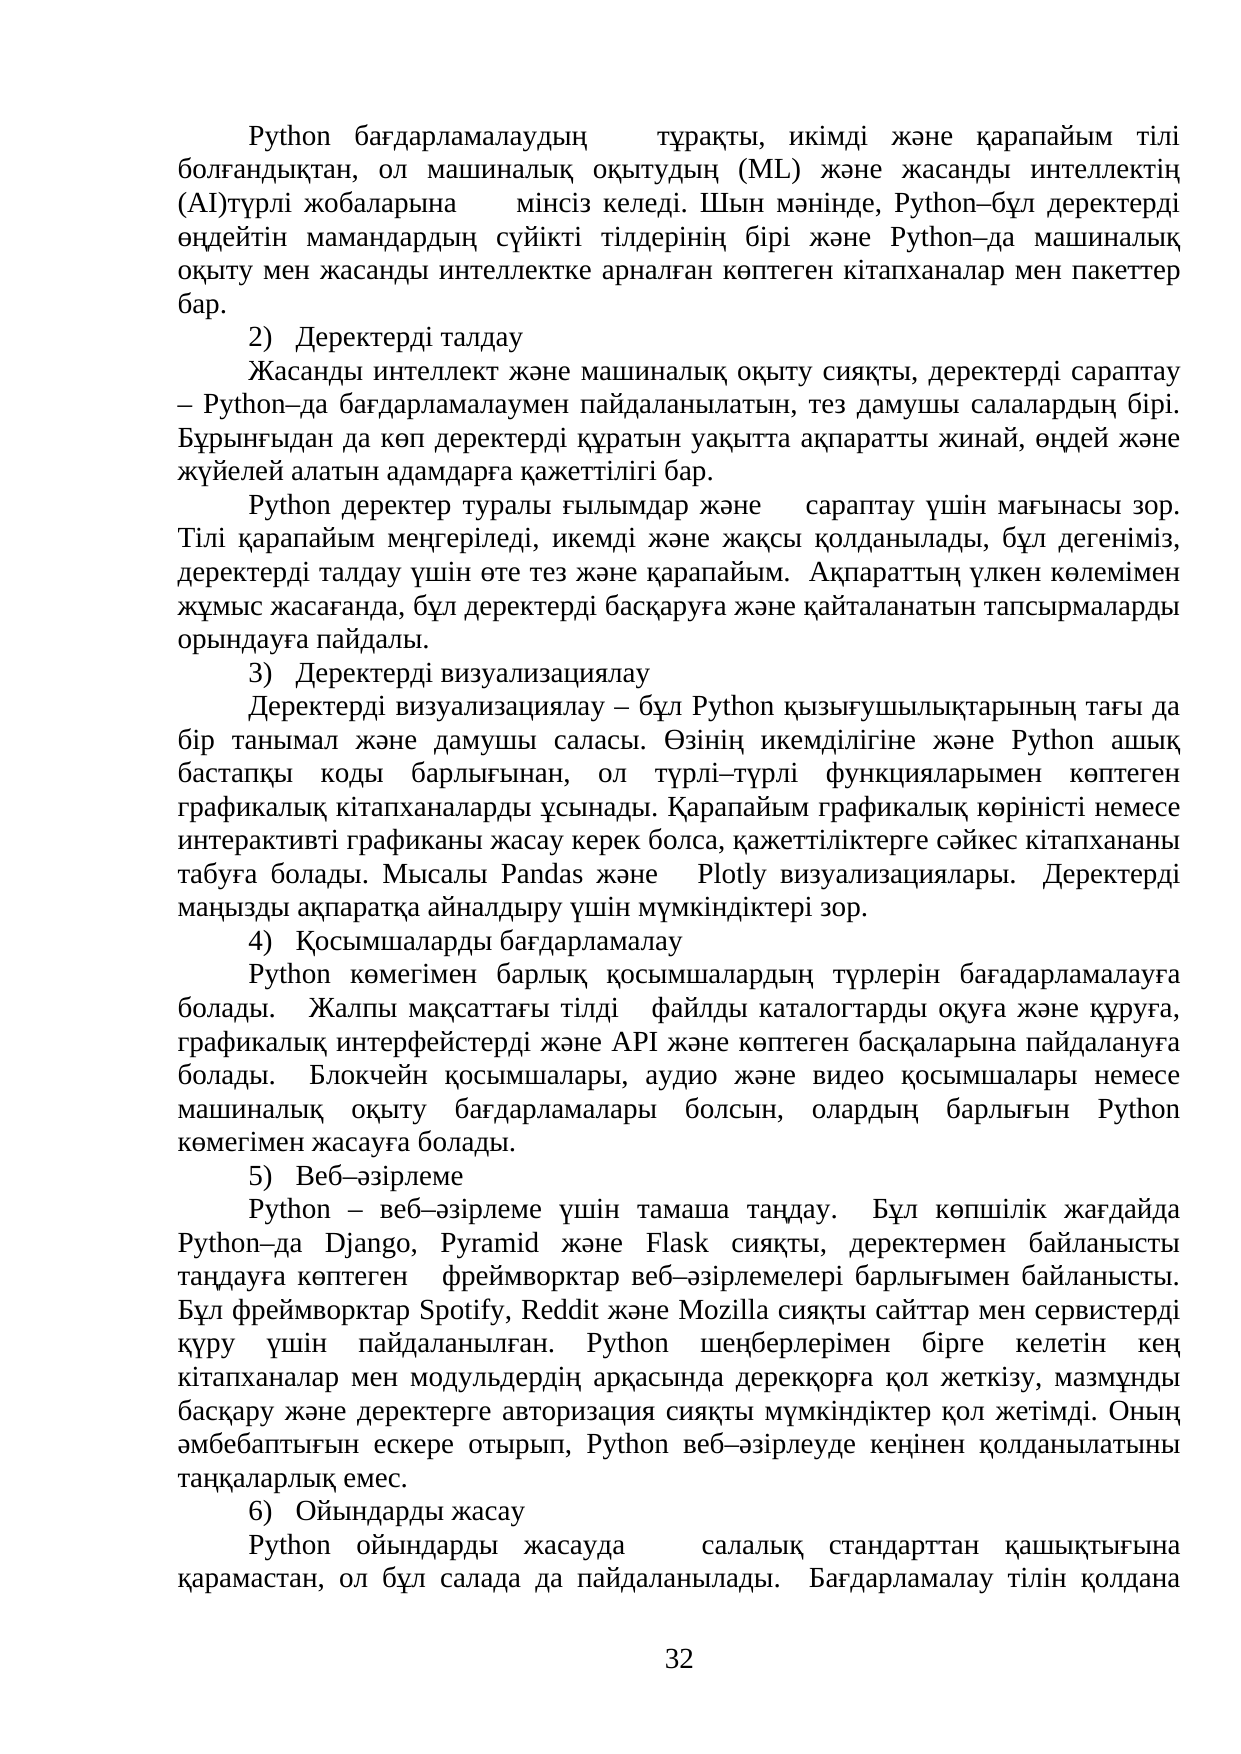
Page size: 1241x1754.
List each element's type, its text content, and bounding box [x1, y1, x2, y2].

list Ойындарды жасау [177, 1493, 1181, 1527]
text Python бағдарламалаудың тұрақты, икімді және қарапайым тілі болғандықтан, ол машиналық оқытудың (ML) және жасанды интеллектің (AI)түрлі жобаларына мінсіз келеді. Шын мәнінде, Python–бұл деректерді өңдейтін мамандардың сүйікті тілдерінің бірі және Python–да машиналық оқыту мен жасанды интеллектке арналған көптеген кітапханалар мен пакеттер бар. [177, 118, 1181, 319]
text Python – веб–әзірлеме үшін тамаша таңдау. Бұл көпшілік жағдайда Python–да Django, Pyramid және Flask сияқты, деректермен байланысты таңдауға көптеген фреймворктар веб–әзірлемелері барлығымен байланысты. Бұл фреймворктар Spotify, Reddit және Mozilla сияқты сайттар мен сервистерді қүру үшін пайдаланылған. Python шеңберлерімен бірге келетін кең кітапханалар мен модульдердің арқасында дерекқорға қол жеткізу, мазмұнды басқару және деректерге авторизация сияқты мүмкіндіктер қол жетімді. Оның әмбебаптығын ескере отырып, Python веб–әзірлеуде кеңінен қолданылатыны таңқаларлық емес. [177, 1191, 1181, 1493]
list Деректерді визуализациялау [177, 655, 1181, 688]
list Веб–әзірлеме [177, 1158, 1181, 1191]
text Python көмегімен барлық қосымшалардың түрлерін бағадарламалауға болады. Жалпы мақсаттағы тілді файлды каталогтарды оқуға және құруға, графикалық интерфейстерді және API және көптеген басқаларына пайдалануға болады. Блокчейн қосымшалары, аудио және видео қосымшалары немесе машиналық оқыту бағдарламалары болсын, олардың барлығын Python көмегімен жасауға болады. [177, 957, 1181, 1158]
list Деректерді талдау [177, 319, 1181, 353]
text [177, 1527, 1181, 1594]
text Деректерді визуализациялау – бұл Python қызығушылықтарының тағы да бір танымал және дамушы саласы. Өзінің икемділігіне және Python ашық бастапқы коды барлығынан, ол түрлі–түрлі функцияларымен көптеген графикалық кітапханаларды ұсынады. Қарапайым графикалық көріністі немесе интерактивті графиканы жасау керек болса, қажеттіліктерге сәйкес кітапхананы табуға болады. Мысалы Pandas және Plotly визуализациялары. Деректерді маңызды ақпаратқа айналдыру үшін мүмкіндіктері зор. [177, 688, 1181, 923]
text Python деректер туралы ғылымдар және сараптау үшін мағынасы зор. Тілі қарапайым меңгеріледі, икемді және жақсы қолданылады, бұл дегеніміз, деректерді талдау үшін өте тез және қарапайым. Ақпараттың үлкен көлемімен жұмыс жасағанда, бұл деректерді басқаруға және қайталанатын тапсырмаларды орындауға пайдалы. [177, 487, 1181, 655]
list Қосымшаларды бағдарламалау [177, 923, 1181, 957]
text Жасанды интеллект және машиналық оқыту сияқты, деректерді сараптау – Python–да бағдарламалаумен пайдаланылатын, тез дамушы салалардың бірі. Бұрынғыдан да көп деректерді құратын уақытта ақпаратты жинай, өңдей және жүйелей алатын адамдарға қажеттілігі бар. [177, 353, 1181, 487]
